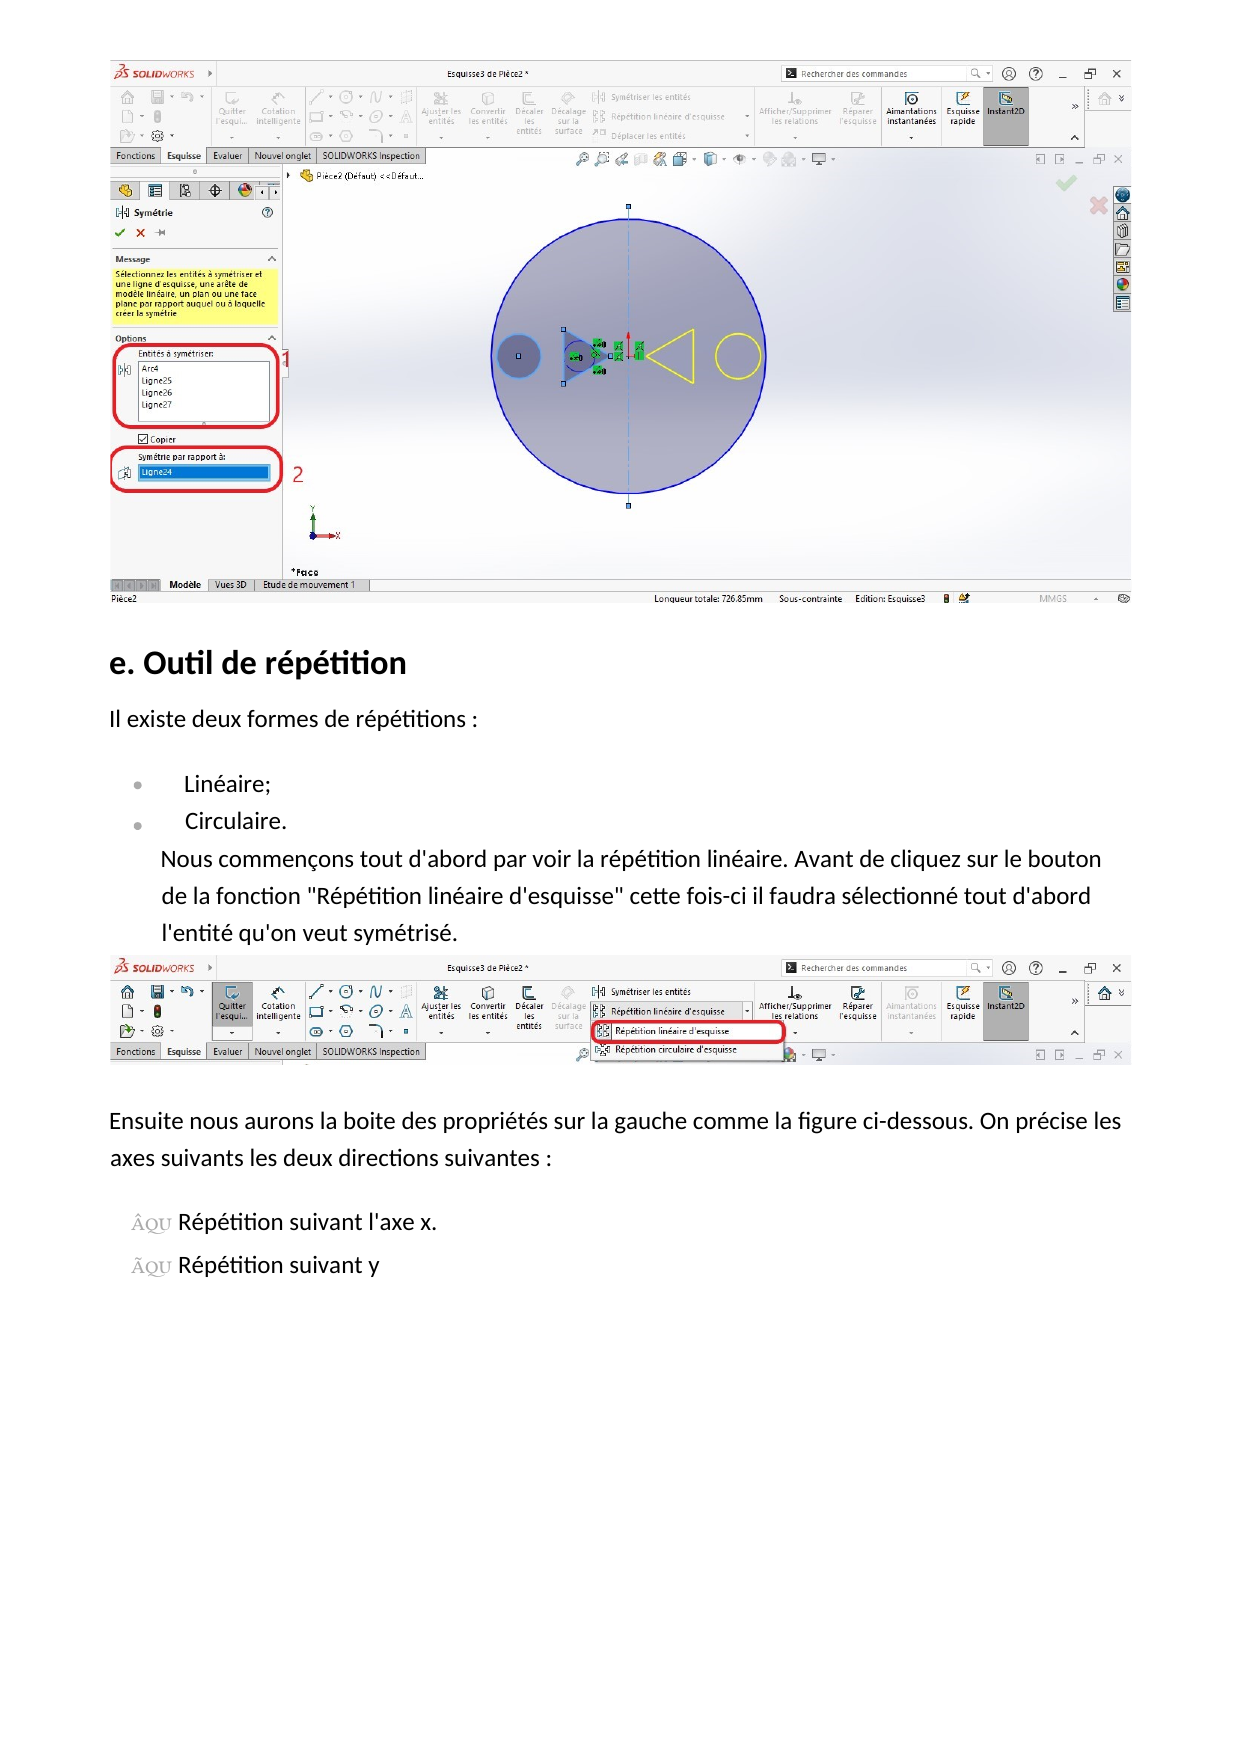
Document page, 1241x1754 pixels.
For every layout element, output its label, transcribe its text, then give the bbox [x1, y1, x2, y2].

text  Répétition suivant l'axe x. [131, 1206, 1130, 1237]
subtitle e. Outil de répétition [109, 641, 1132, 683]
text Il existe deux formes de répétitions : [109, 703, 1130, 734]
text  Répétition suivant y [131, 1249, 1130, 1279]
picture [110, 955, 1132, 1065]
picture [110, 60, 1132, 603]
text Ensuite nous aurons la boite des propriétés sur la gauche comme la figure ci-dessous. On précise les axes suivants les deux directions suivantes : [109, 1105, 1130, 1173]
text Linéaire; Circulaire. [134, 768, 379, 836]
text Nous commençons tout d'abord par voir la répétition linéaire. Avant de cliquez sur le bouton de la fonction "Répétition linéaire d'esquisse" cette fois-ci il faudra sélectionné tout d'abord l'entité qu'on veut symétrisé. [160, 843, 1130, 948]
